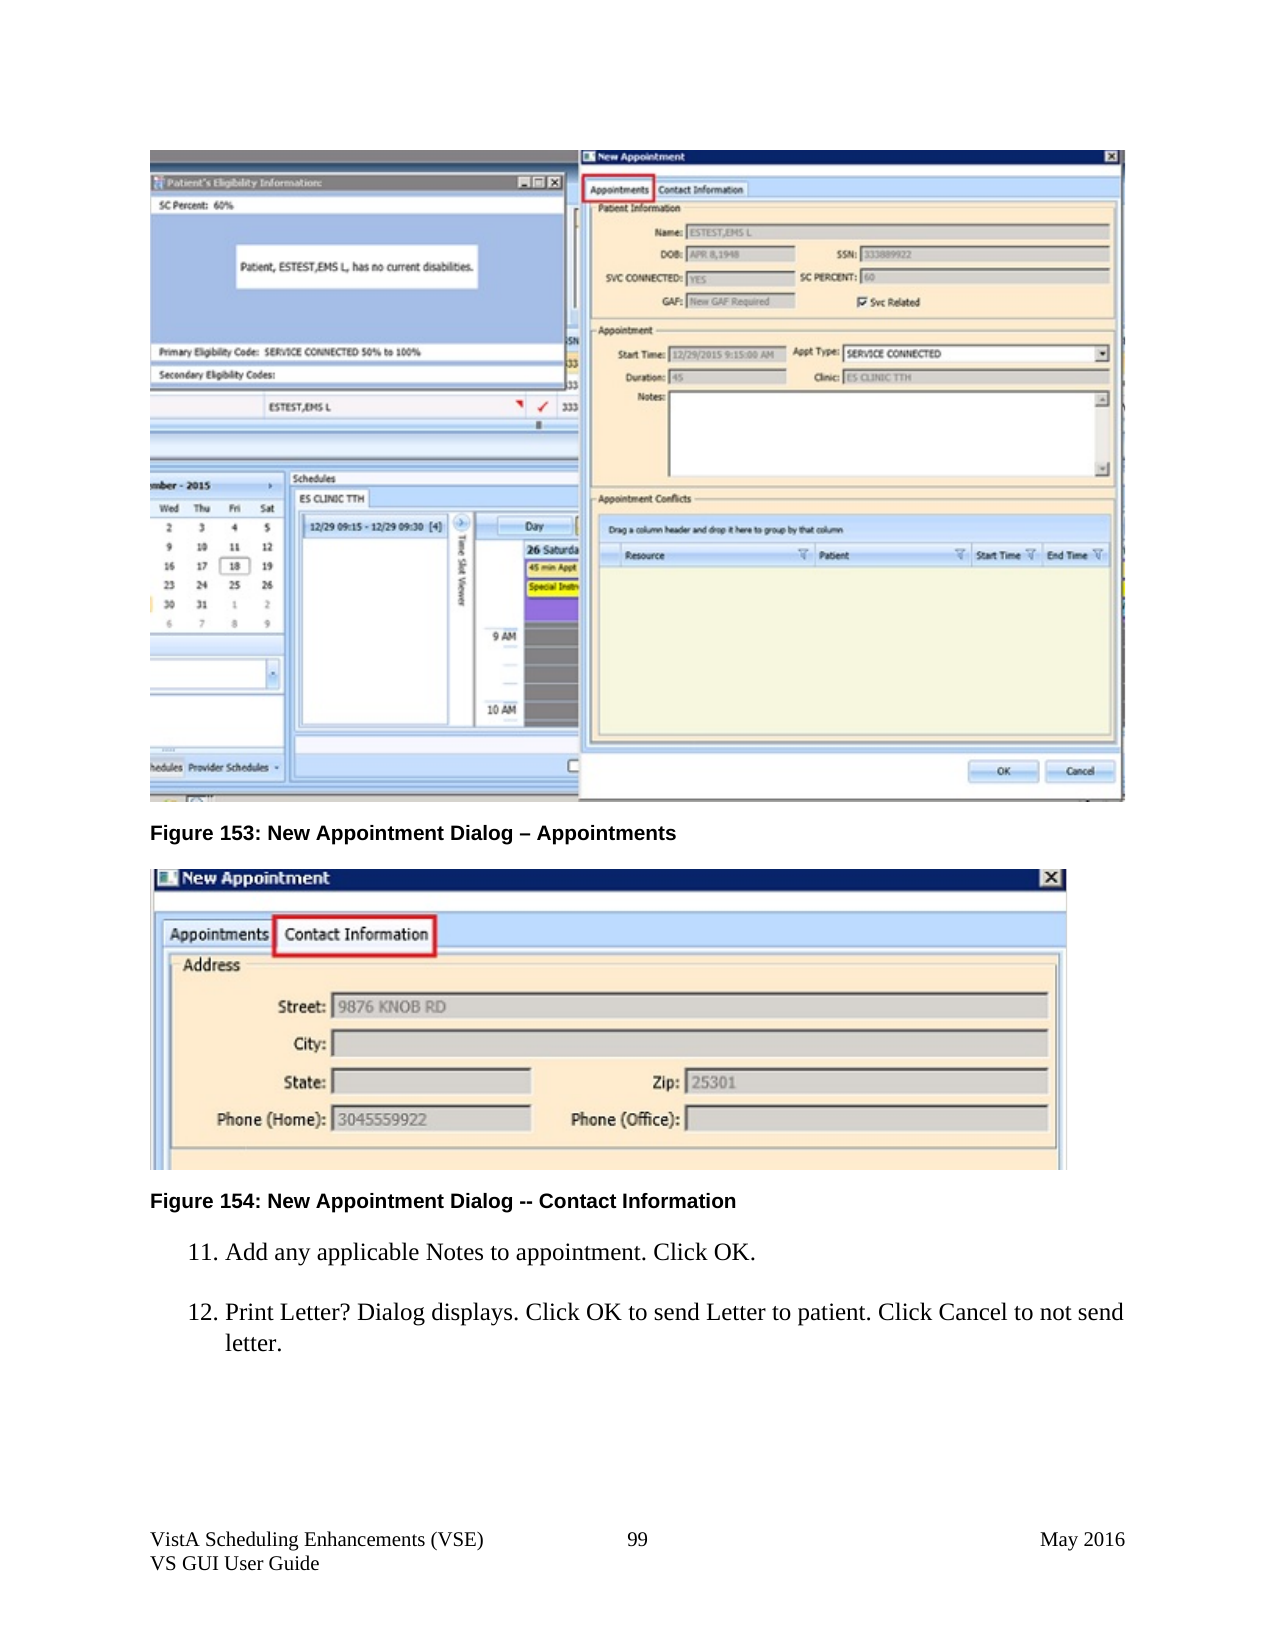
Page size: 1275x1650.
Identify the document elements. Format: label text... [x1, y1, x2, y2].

picture [150, 150, 1125, 802]
list Add any applicable Notes to appointment. Click OK. [187, 1237, 1125, 1266]
list Print Letter? Dialog displays. Click OK to send Letter to patient. Click Cancel to not send letter. [187, 1297, 1125, 1357]
picture [150, 869, 1068, 1170]
